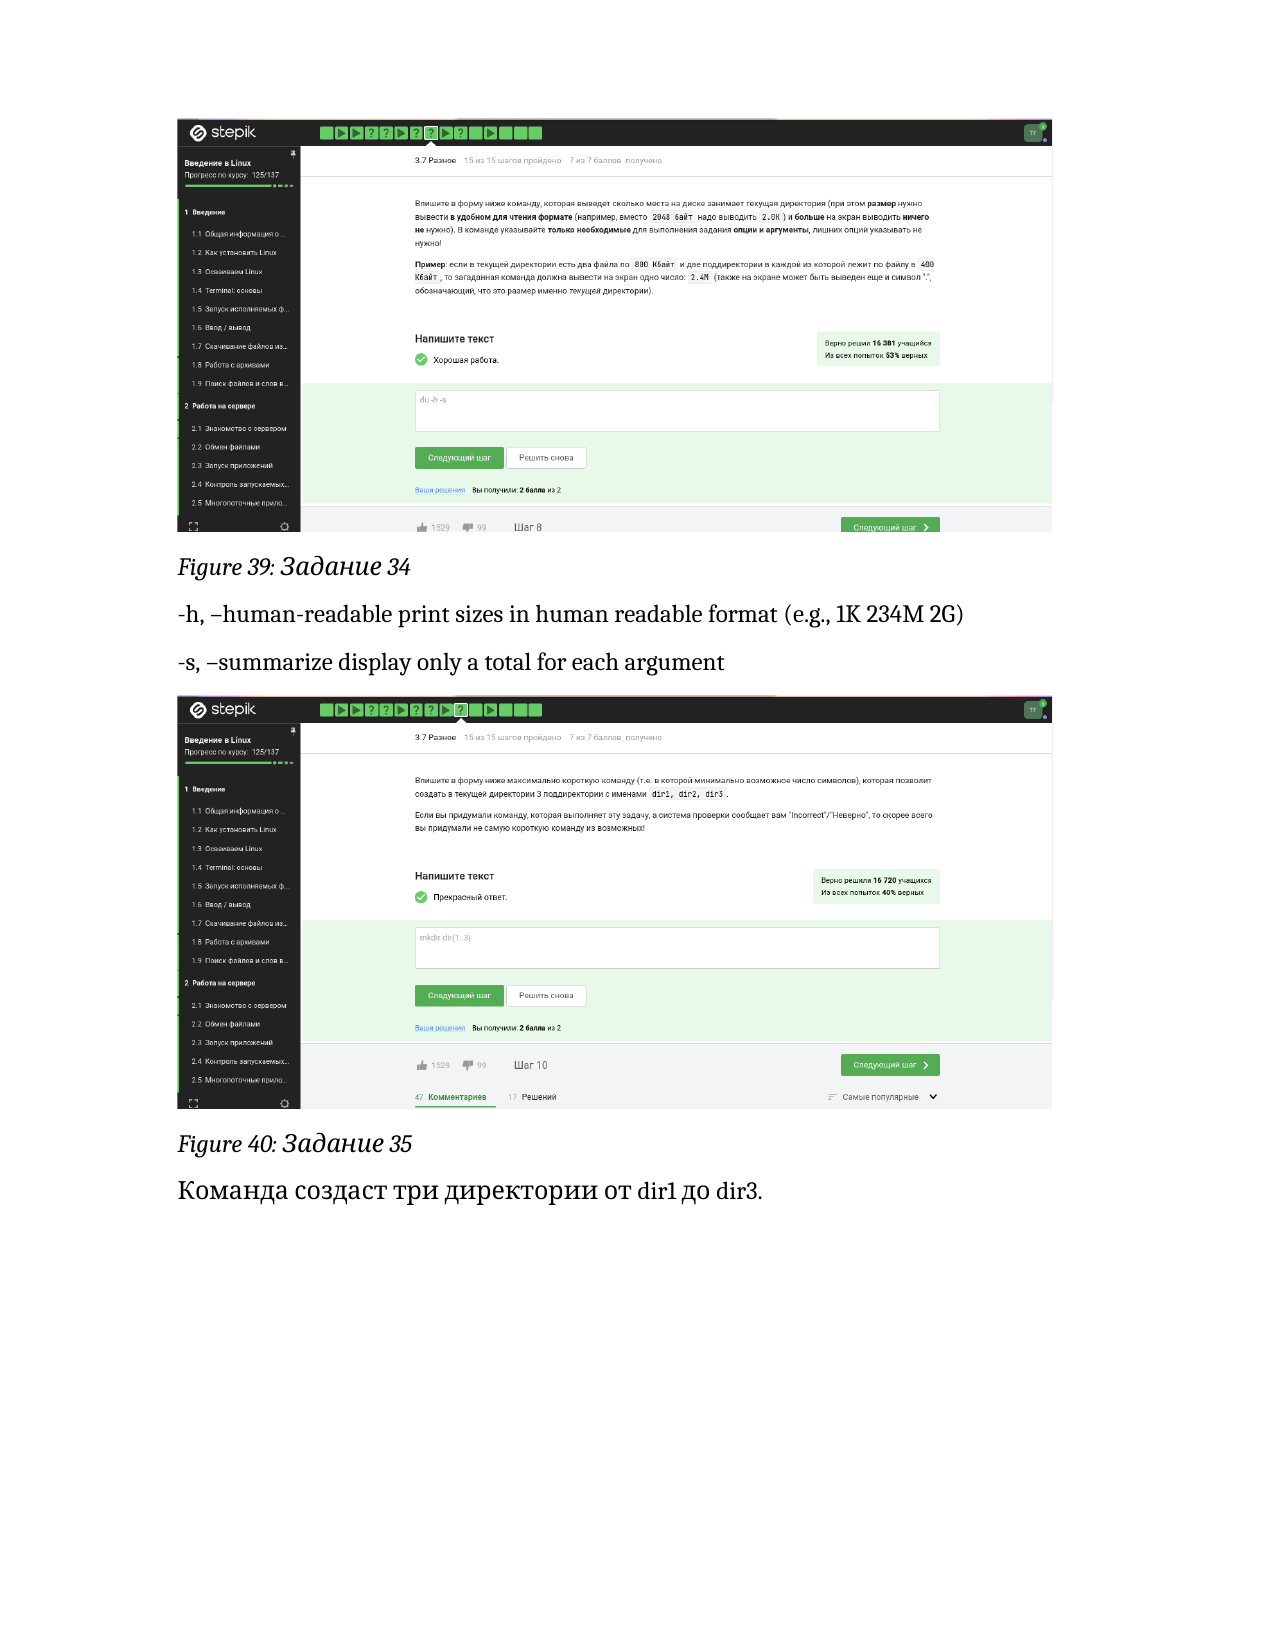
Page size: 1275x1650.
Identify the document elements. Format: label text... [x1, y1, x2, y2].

picture [177, 695, 1053, 1109]
text Figure 39: Задание 34 [177, 553, 1186, 581]
text Figure 40: Задание 35 [177, 1130, 1186, 1158]
text -s, –summarize display only a total for each argument [177, 648, 1186, 676]
picture [177, 118, 1053, 532]
text Команда создаст три директории от dir1 до dir3. [177, 1177, 1186, 1206]
text -h, –human-readable print sizes in human readable format (e.g., 1K 234M 2G) [177, 600, 1186, 629]
